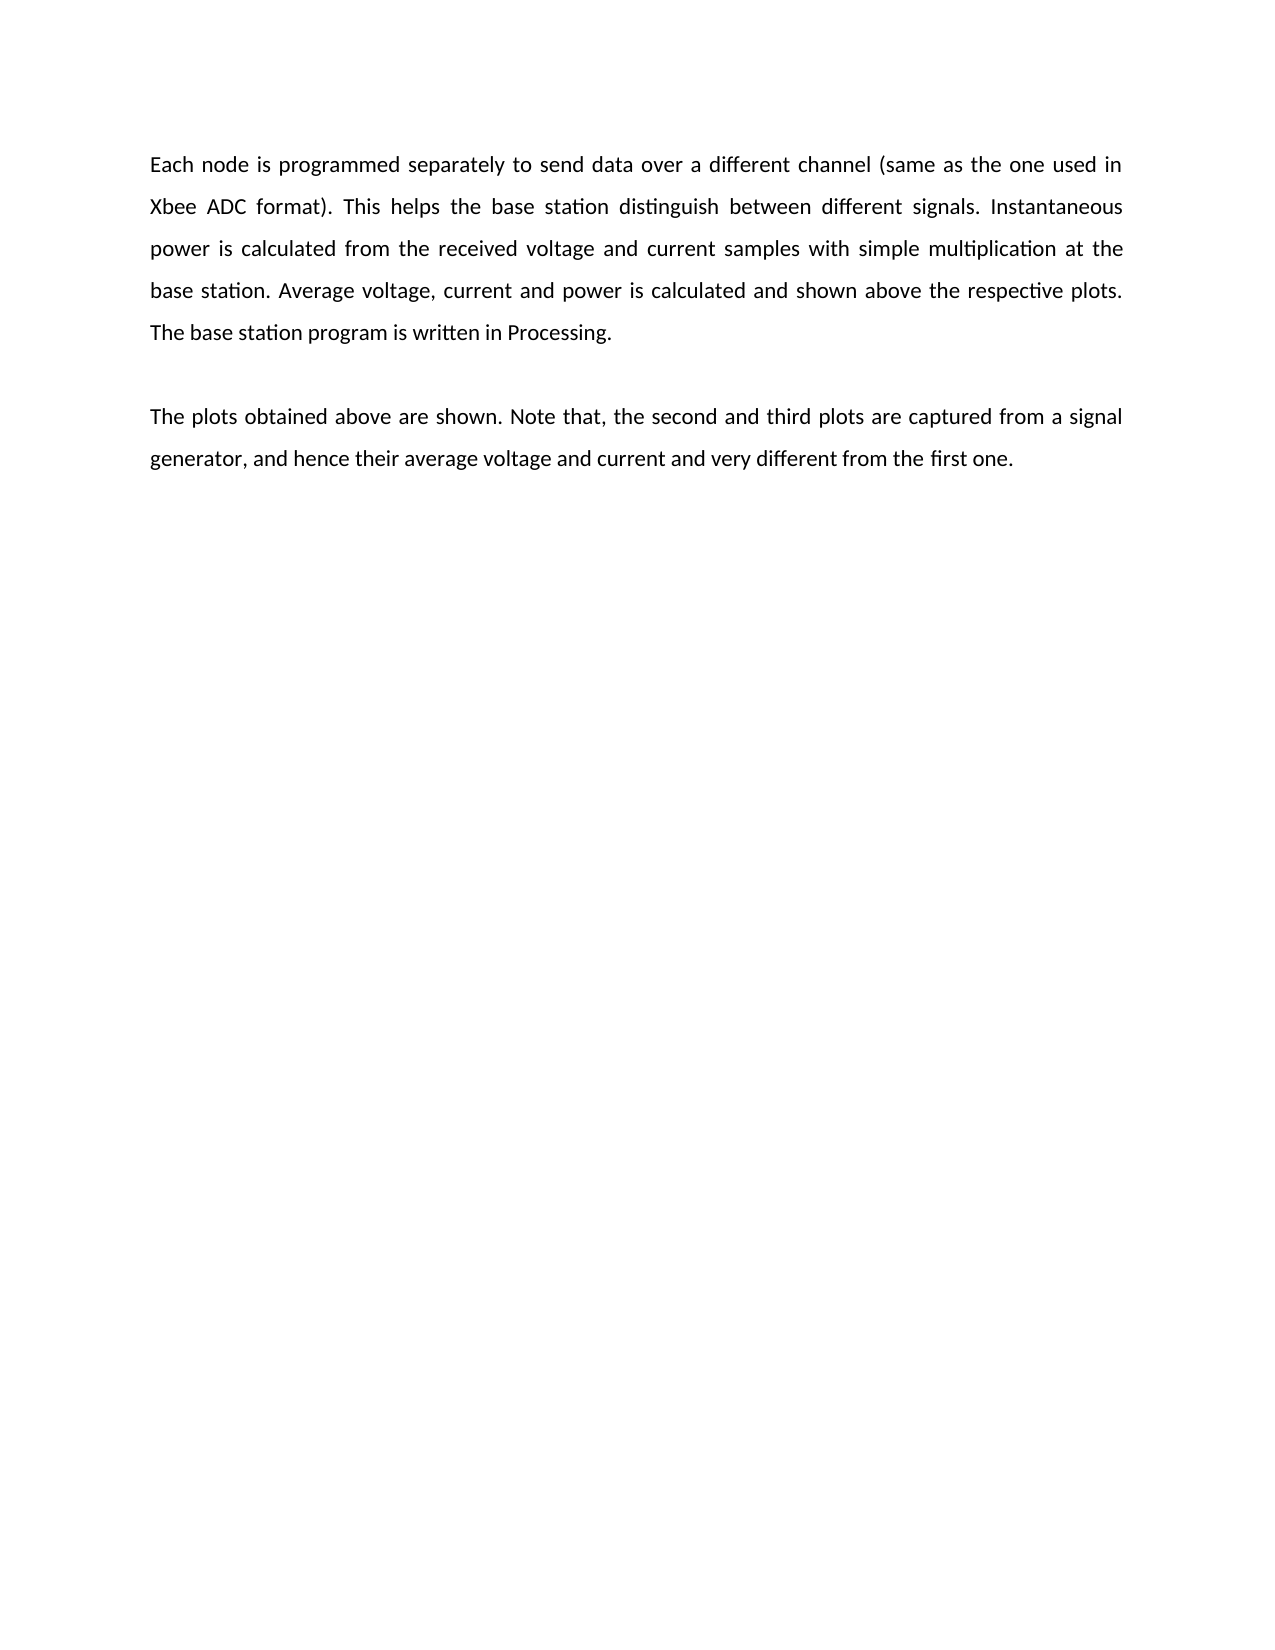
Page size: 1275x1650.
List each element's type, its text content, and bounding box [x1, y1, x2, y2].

text The plots obtained above are shown. Note that, the second and third plots are captured from a signal generator, and hence their average voltage and current and very different from the first one. [150, 402, 1125, 472]
text Each node is programmed separately to send data over a different channel (same as the one used in Xbee ADC format). This helps the base station distinguish between different signals. Instantaneous power is calculated from the received voltage and current samples with simple multiplication at the base station. Average voltage, current and power is calculated and shown above the respective plots. The base station program is written in Processing. [150, 150, 1125, 346]
